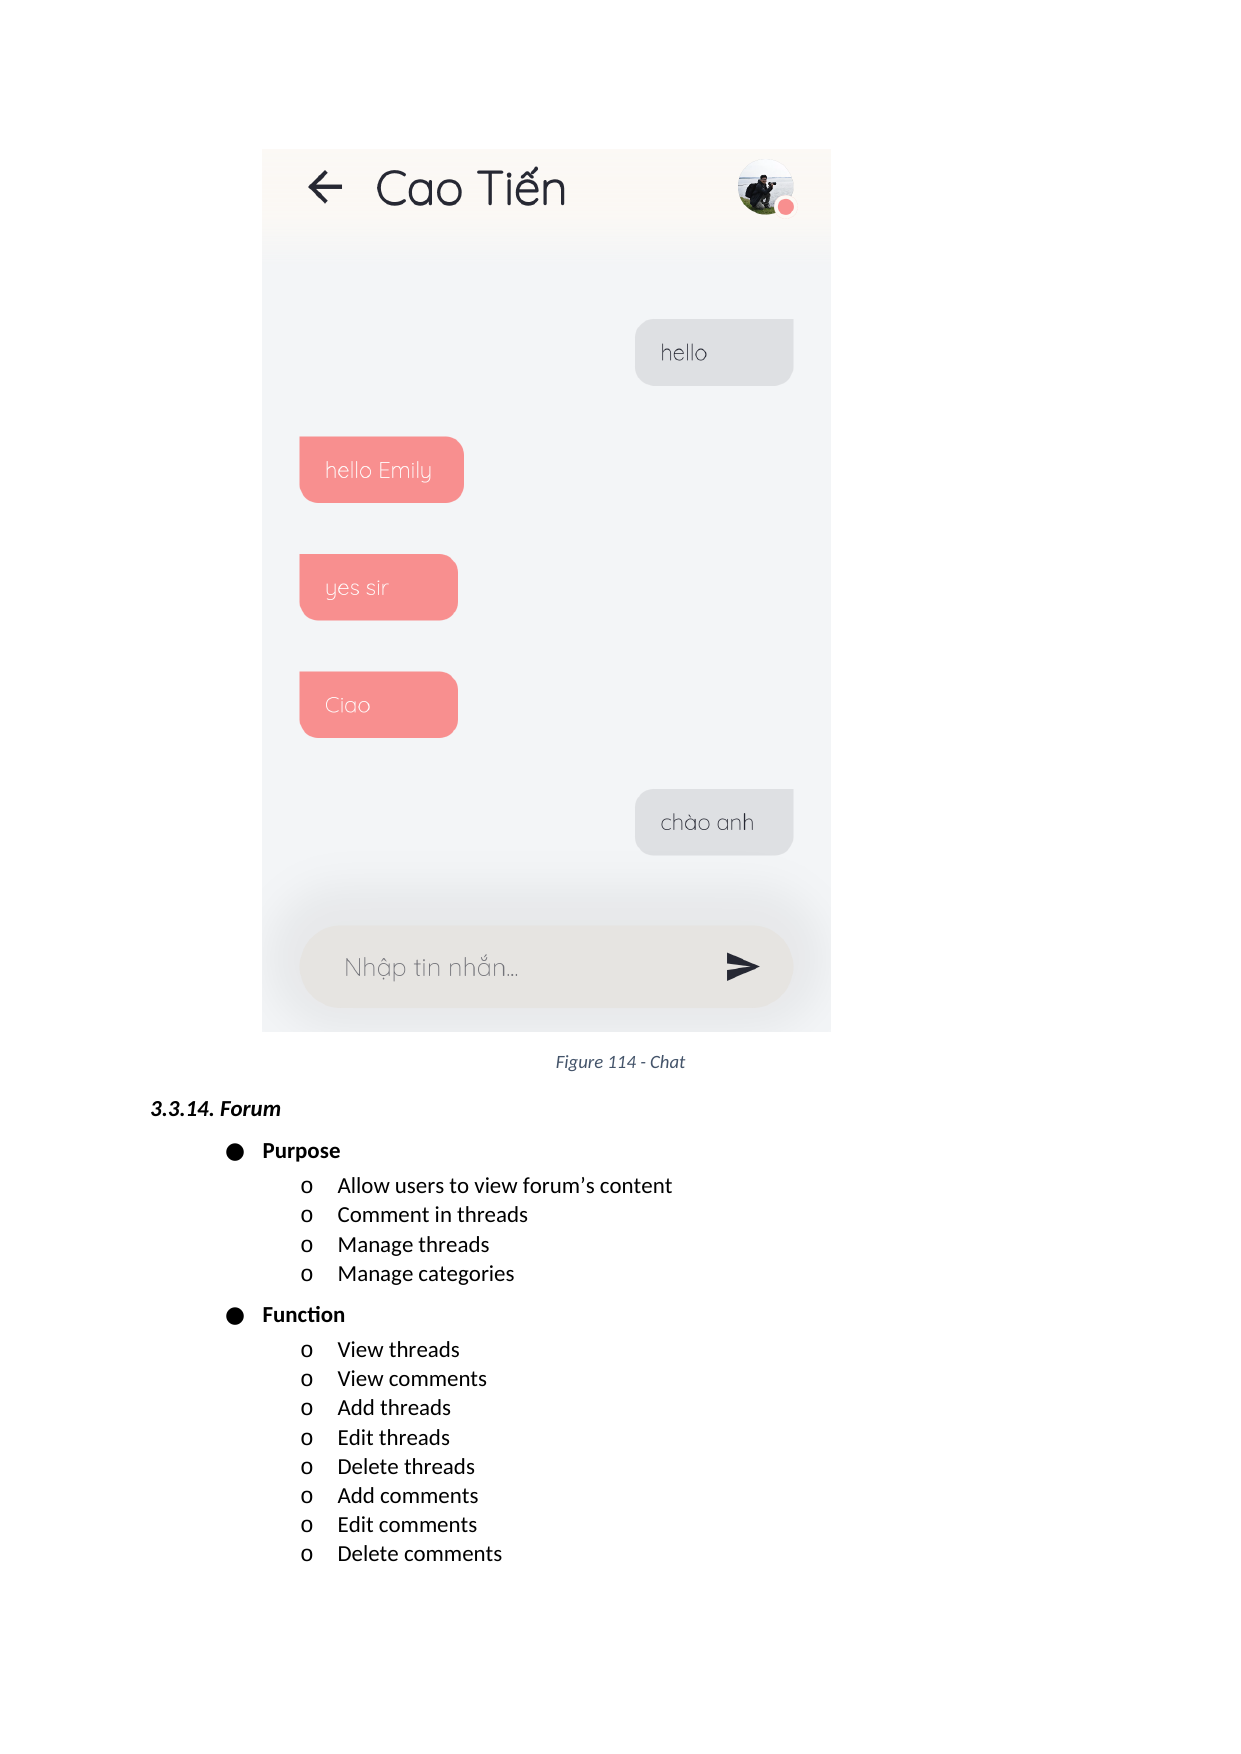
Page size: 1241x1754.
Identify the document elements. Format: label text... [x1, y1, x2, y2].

list View comments [300, 1364, 1093, 1393]
text Figure 114 - Chat [150, 1051, 1093, 1073]
list Allow users to view forum’s content [300, 1171, 1093, 1201]
list Add threads [300, 1393, 1093, 1423]
list Delete threads [300, 1452, 1093, 1481]
list Manage categories [300, 1259, 1093, 1288]
list Edit comments [300, 1510, 1093, 1539]
list View threads [300, 1335, 1093, 1364]
subtitle 3.3.14. Forum [150, 1094, 1093, 1122]
list Function [225, 1288, 1093, 1335]
list Comment in threads [300, 1201, 1093, 1230]
picture [262, 149, 831, 1032]
list Manage threads [300, 1230, 1093, 1259]
list Edit threads [300, 1423, 1093, 1452]
list Purpose [225, 1124, 1093, 1171]
list Add comments [300, 1481, 1093, 1510]
list Delete comments [300, 1539, 1093, 1568]
